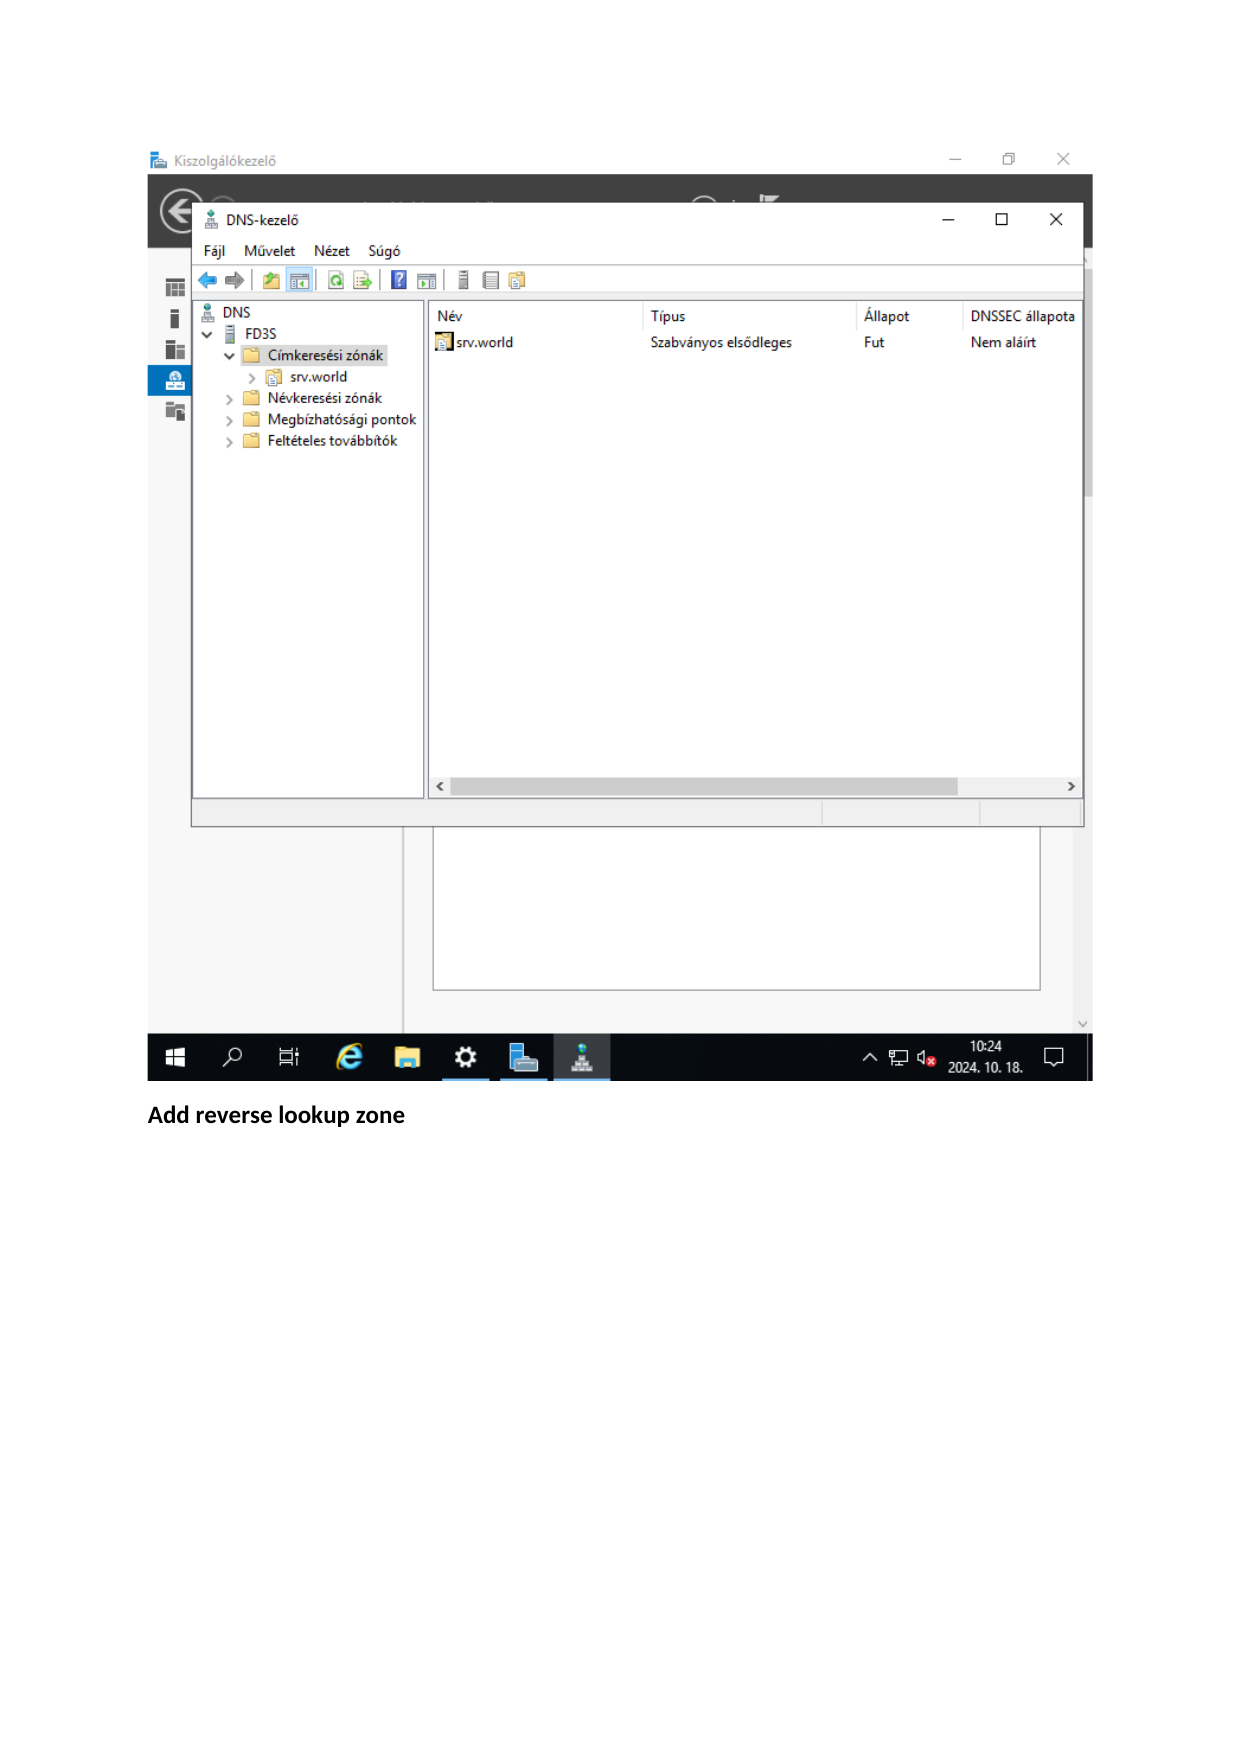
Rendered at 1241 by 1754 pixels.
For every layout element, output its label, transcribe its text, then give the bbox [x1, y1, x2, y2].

text Add reverse lookup zone [148, 1099, 1093, 1130]
picture [147, 147, 1093, 1081]
